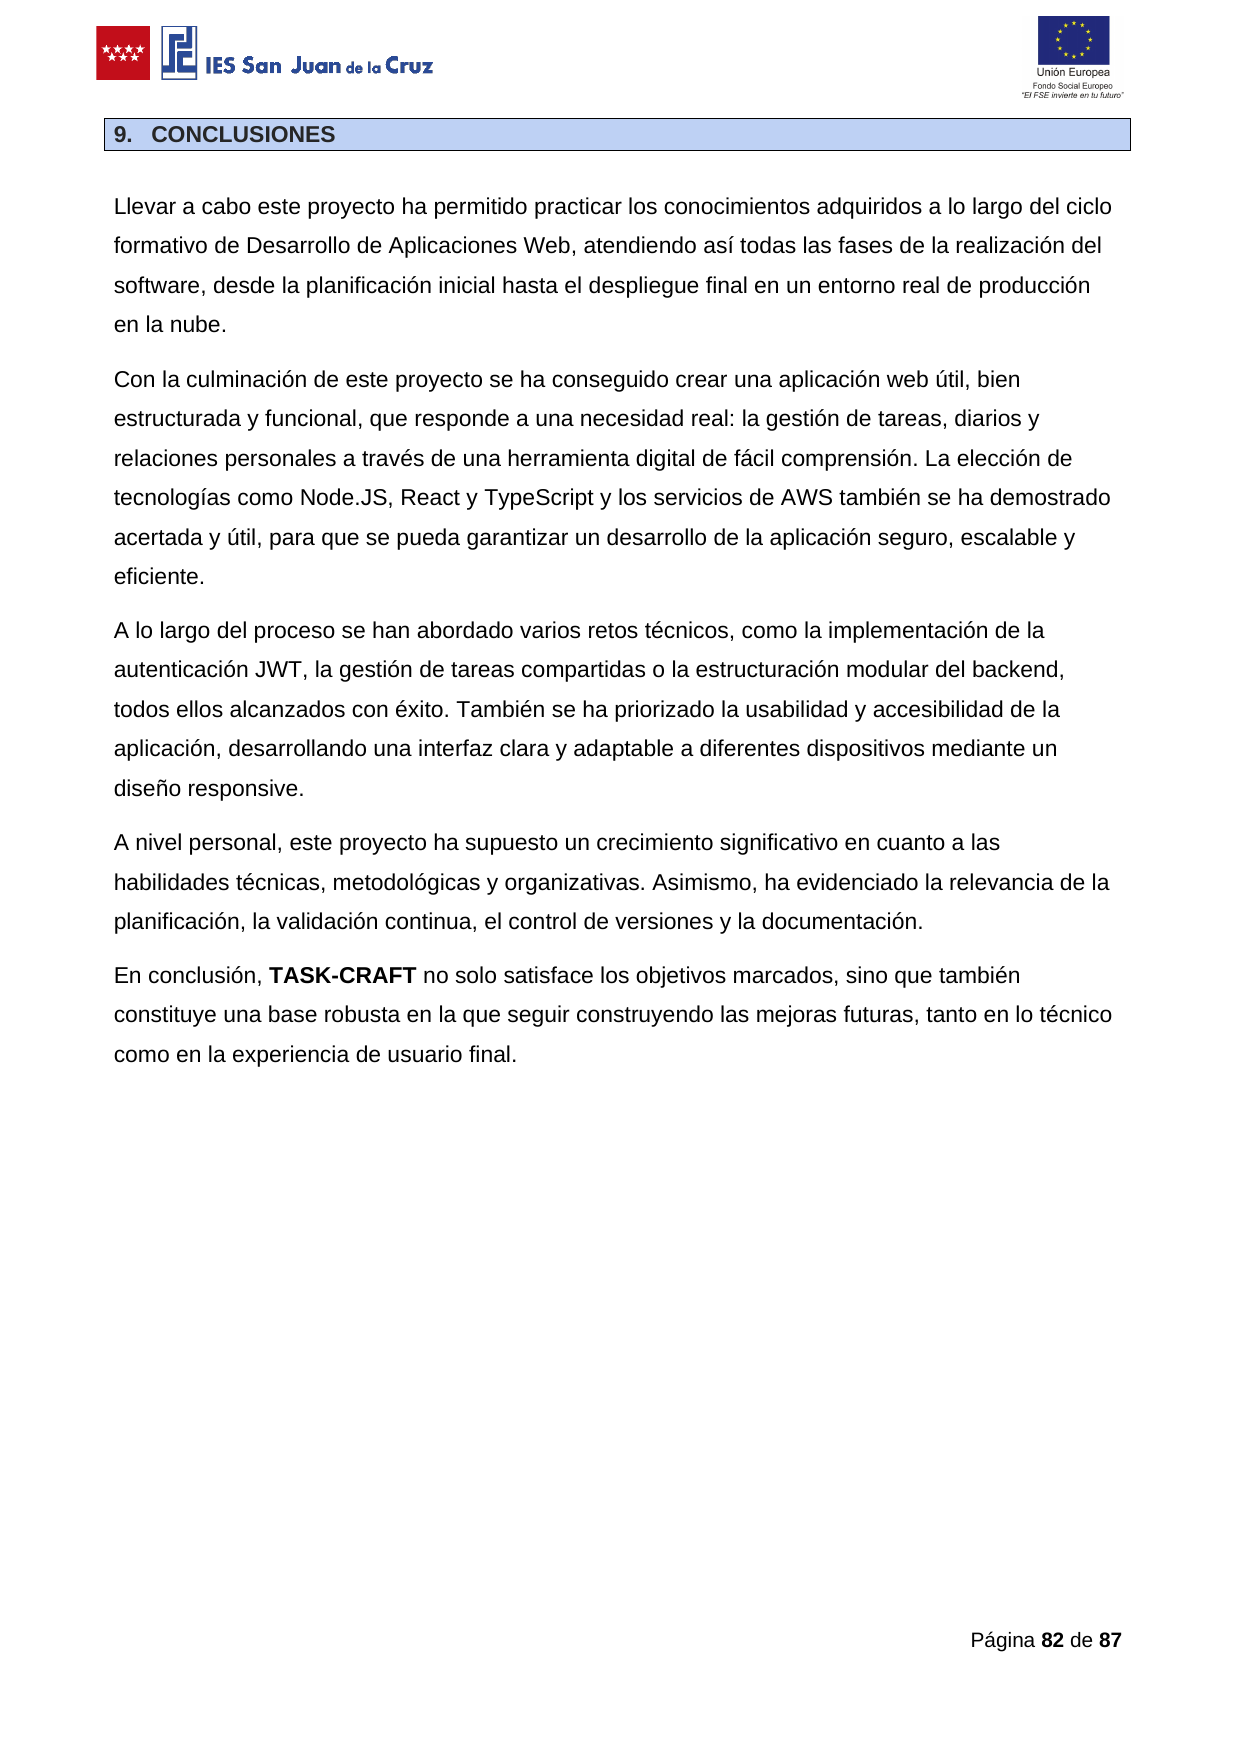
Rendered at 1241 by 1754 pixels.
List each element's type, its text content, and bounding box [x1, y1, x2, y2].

subtitle CONCLUSIONES [105, 119, 1130, 150]
text Con la culminación de este proyecto se ha conseguido crear una aplicación web útil, bien estructurada y funcional, que responde a una necesidad real: la gestión de tareas, diarios y relaciones personales a través de una herramienta digital de fácil comprensión. La elección de tecnologías como Node.JS, React y TypeScript y los servicios de AWS también se ha demostrado acertada y útil, para que se pueda garantizar un desarrollo de la aplicación seguro, escalable y eficiente. [113, 366, 1122, 589]
text Llevar a cabo este proyecto ha permitido practicar los conocimientos adquiridos a lo largo del ciclo formativo de Desarrollo de Aplicaciones Web, atendiendo así todas las fases de la realización del software, desde la planificación inicial hasta el despliegue final en un entorno real de producción en la nube. [113, 193, 1122, 338]
text A lo largo del proceso se han abordado varios retos técnicos, como la implementación de la autenticación JWT, la gestión de tareas compartidas o la estructuración modular del backend, todos ellos alcanzados con éxito. También se ha priorizado la usabilidad y accesibilidad de la aplicación, desarrollando una interfaz clara y adaptable a diferentes dispositivos mediante un diseño responsive. [113, 617, 1122, 801]
text En conclusión, TASK-CRAFT no solo satisface los objetivos marcados, sino que también constituye una base robusta en la que seguir construyendo las mejoras futuras, tanto en lo técnico como en la experiencia de usuario final. [113, 962, 1122, 1067]
picture [205, 26, 433, 85]
text A nivel personal, este proyecto ha supuesto un crecimiento significativo en cuanto a las habilidades técnicas, metodológicas y organizativas. Asimismo, ha evidenciado la relevancia de la planificación, la validación continua, el control de versiones y la documentación. [113, 829, 1122, 934]
picture [1021, 16, 1124, 98]
picture [96, 26, 198, 80]
